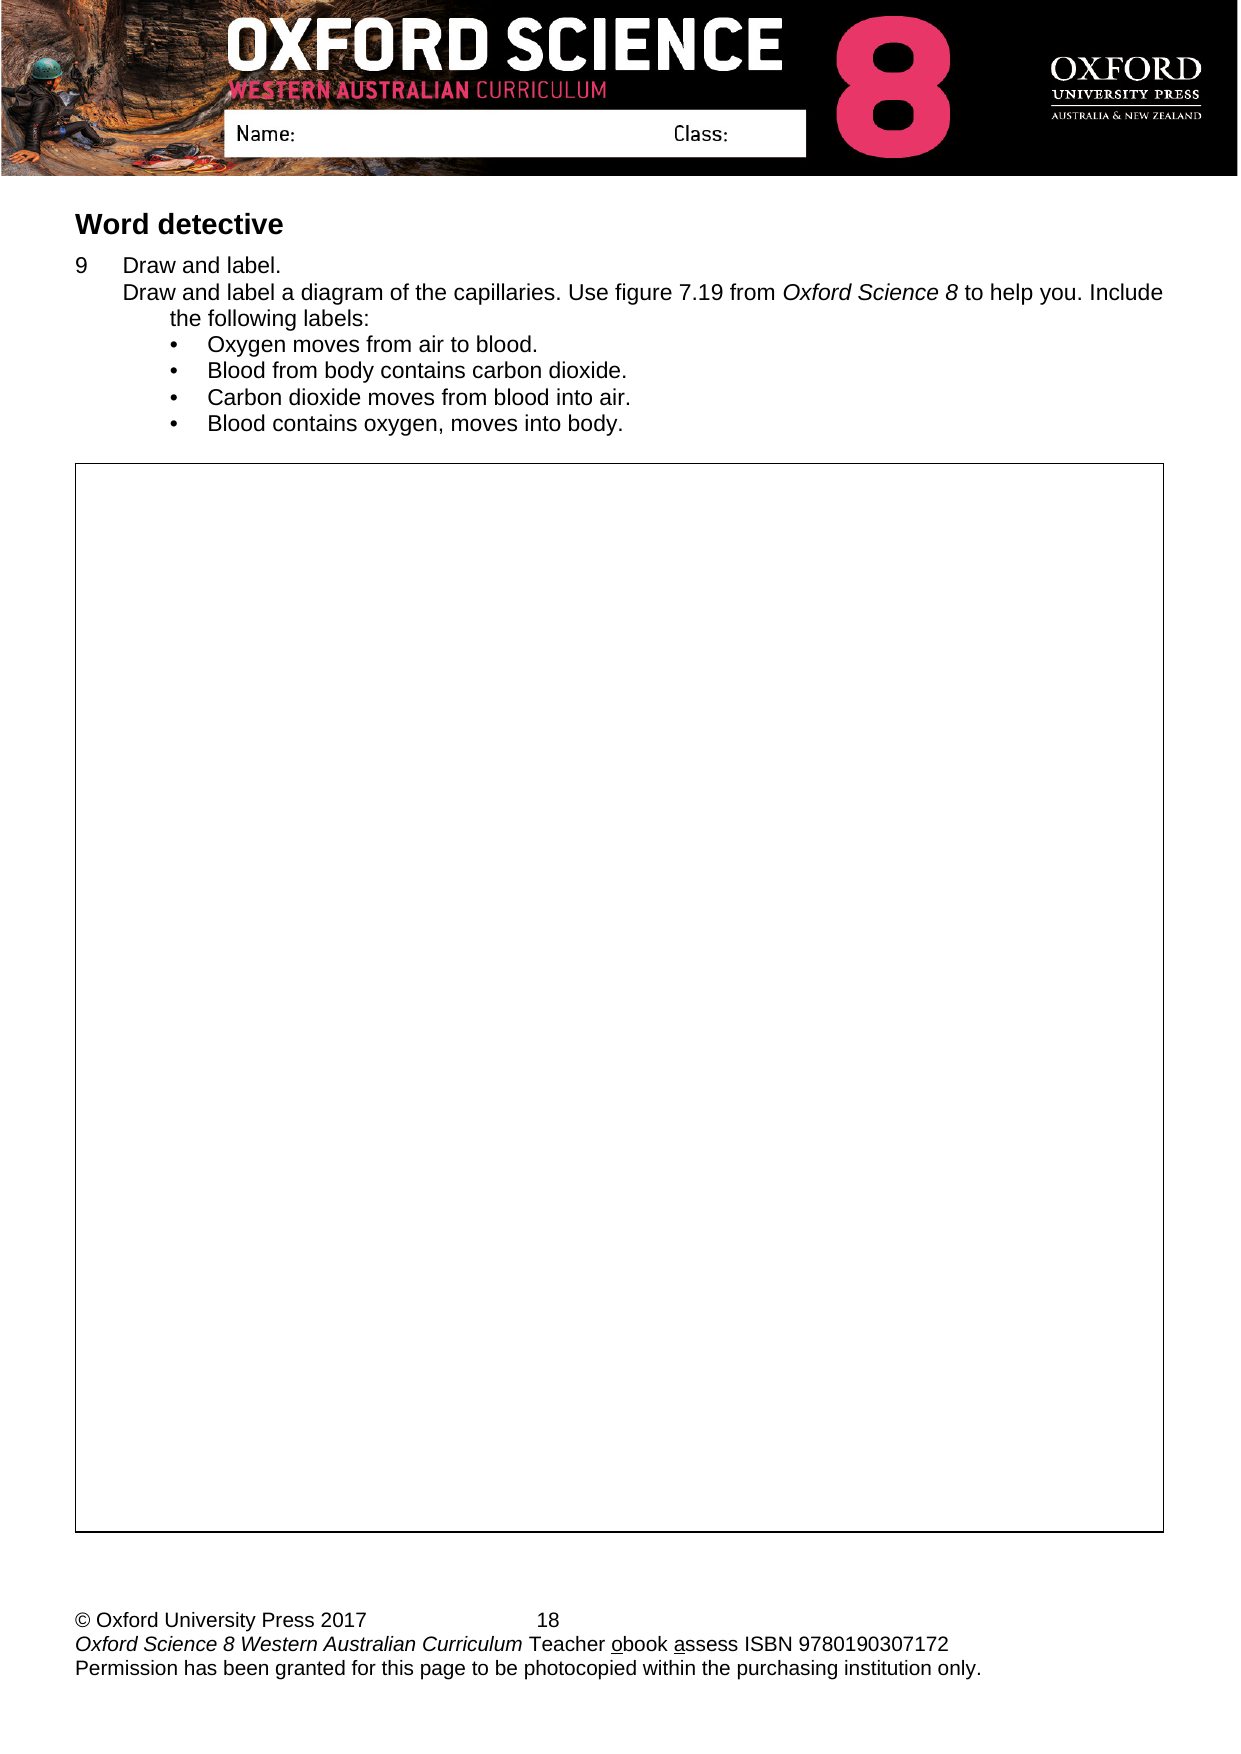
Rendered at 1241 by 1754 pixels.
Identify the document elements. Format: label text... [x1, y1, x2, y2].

list Blood contains oxygen, moves into body. [169, 410, 1165, 437]
list Oxygen moves from air to blood. [169, 331, 1165, 357]
picture [0, 0, 1236, 175]
list Blood from body contains carbon dioxide. [169, 357, 1165, 384]
list Carbon dioxide moves from blood into air. [169, 384, 1165, 410]
text Word detective [75, 175, 1165, 241]
list Draw and label a diagram of the capillaries. Use figure 7.19 from Oxford Science 8 to help you. Include the following labels: [122, 278, 1165, 331]
list 9 Draw and label. [75, 252, 1165, 278]
table_header [76, 464, 1163, 1531]
